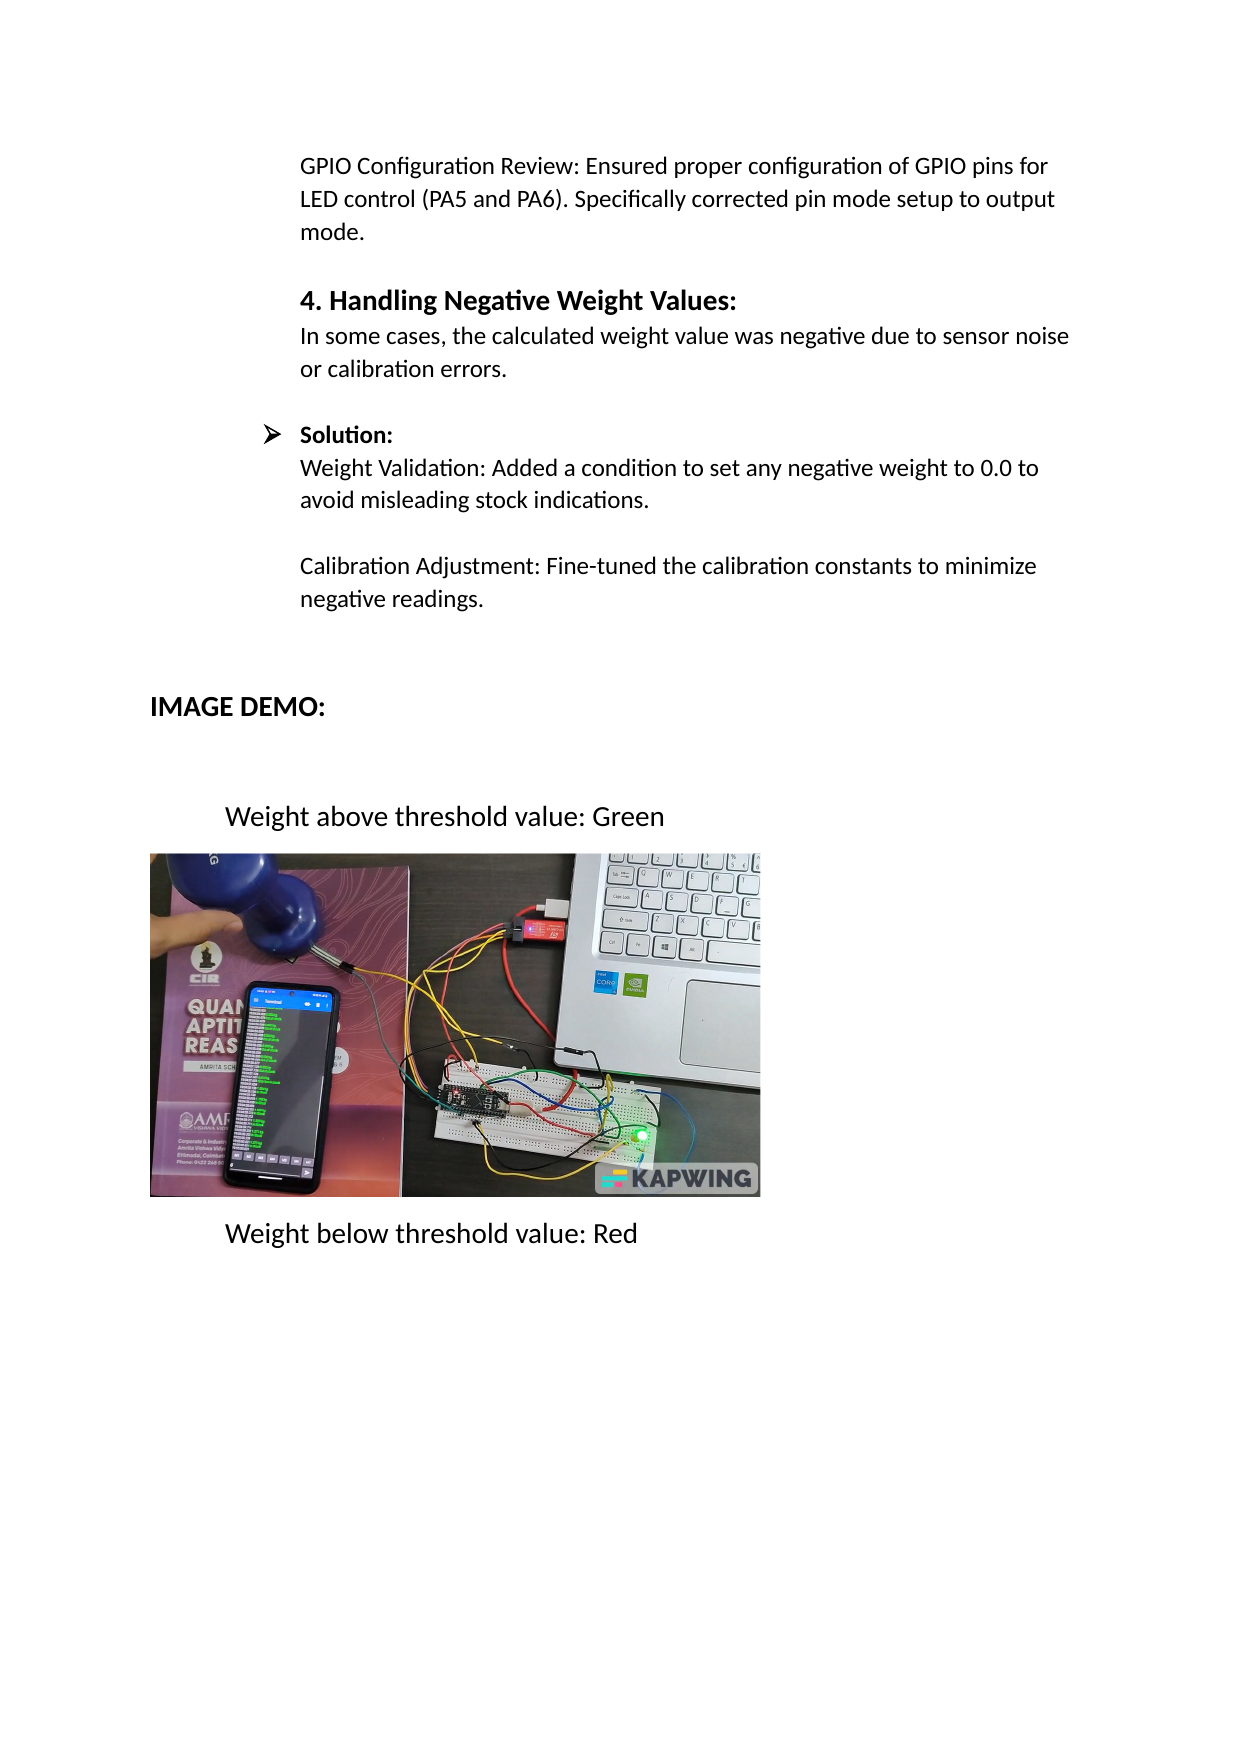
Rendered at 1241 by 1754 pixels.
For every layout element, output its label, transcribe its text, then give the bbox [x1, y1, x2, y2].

list 4. Handling Negative Weight Values: [300, 282, 1090, 317]
picture [150, 853, 761, 1197]
list GPIO Configuration Review: Ensured proper configuration of GPIO pins for LED control (PA5 and PA6). Specifically corrected pin mode setup to output mode. [300, 150, 1090, 246]
list Calibration Adjustment: Fine-tuned the calibration constants to minimize negative readings. [300, 551, 1090, 614]
list In some cases, the calculated weight value was negative due to sensor noise or calibration errors. [300, 320, 1090, 383]
list Weight Validation: Added a condition to set any negative weight to 0.0 to avoid misleading stock indications. [300, 452, 1090, 515]
text Weight below threshold value: Red [150, 1216, 1090, 1251]
text Weight above threshold value: Green [150, 798, 1090, 834]
list Solution: [262, 419, 1090, 449]
text IMAGE DEMO: [150, 688, 1090, 724]
